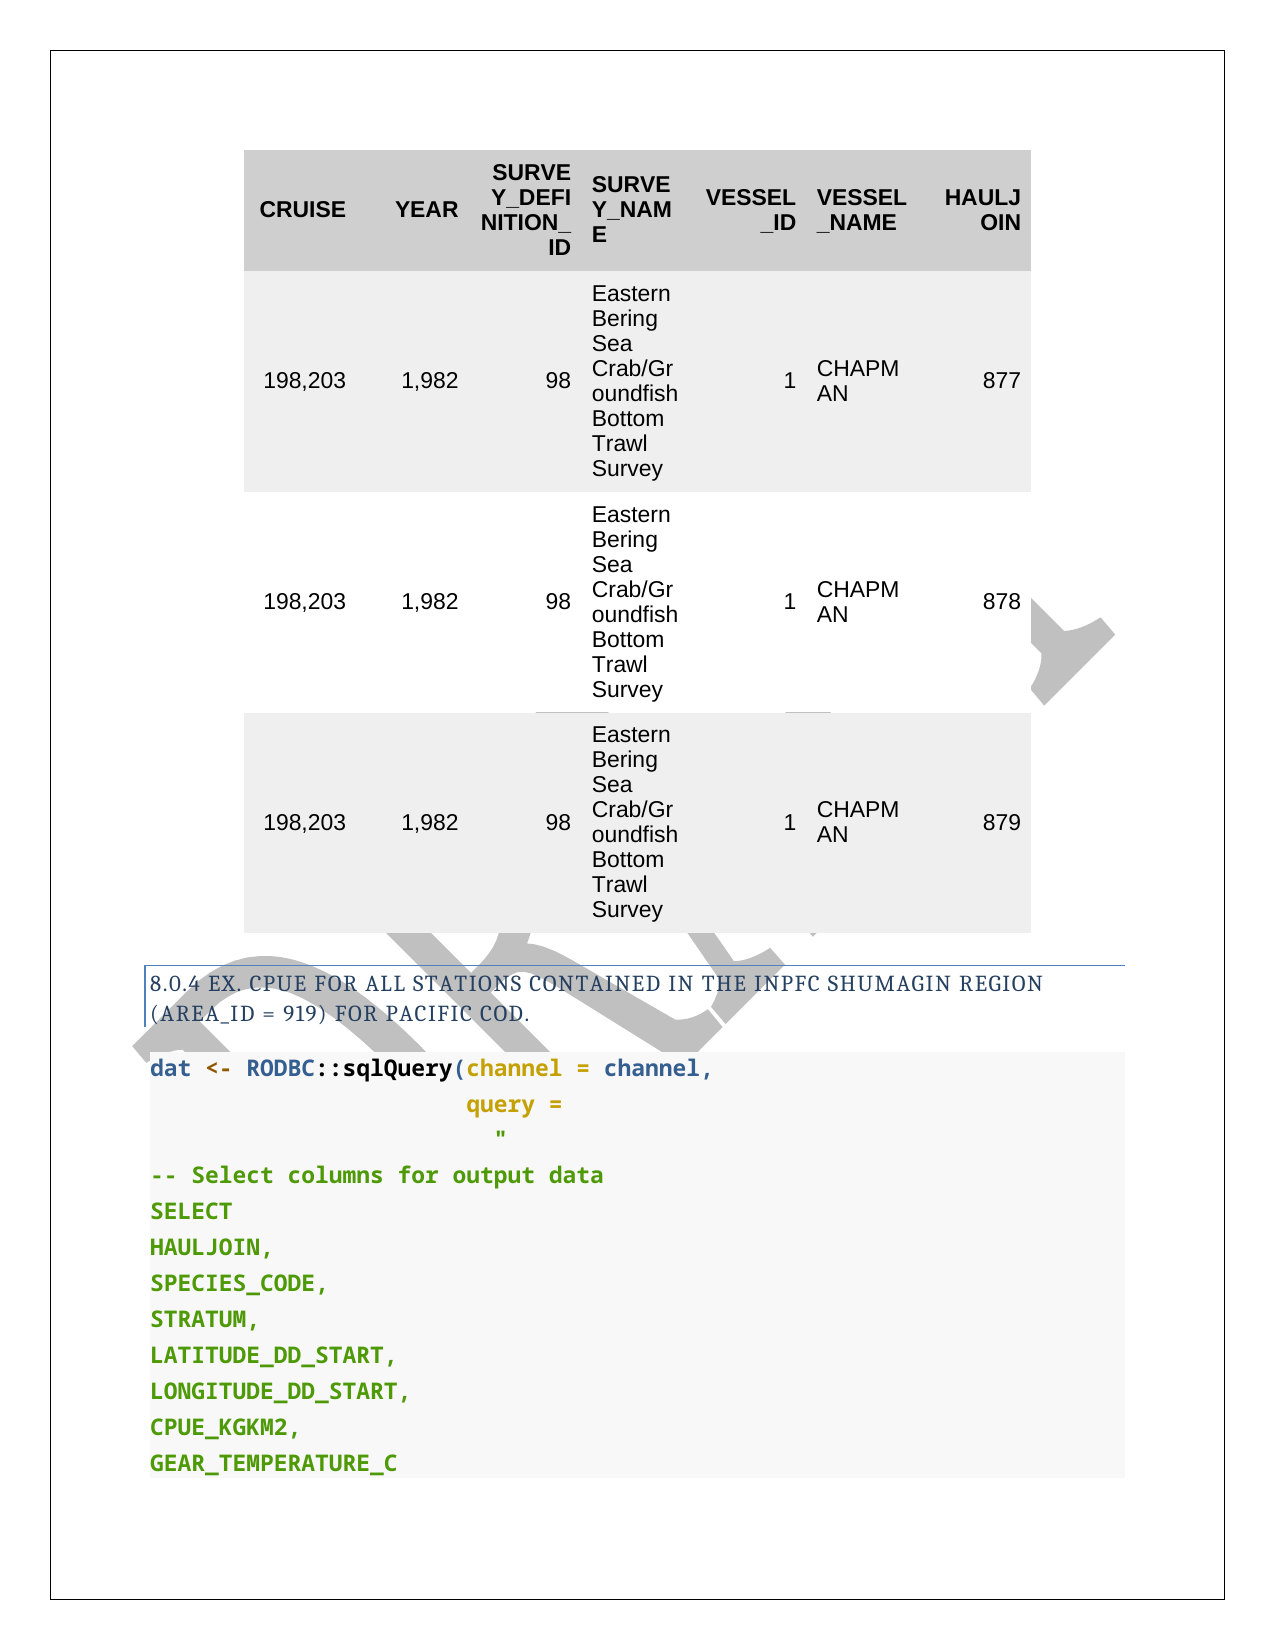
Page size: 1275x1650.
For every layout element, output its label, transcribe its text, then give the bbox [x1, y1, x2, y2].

subtitle 8.0.4 Ex. CPUE for all stations contained in the INPFC Shumagin region (AREA_ID = 919) for Pacific cod. [146, 966, 1125, 1027]
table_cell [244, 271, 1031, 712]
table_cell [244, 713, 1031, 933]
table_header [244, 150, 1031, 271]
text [150, 1052, 1125, 1478]
